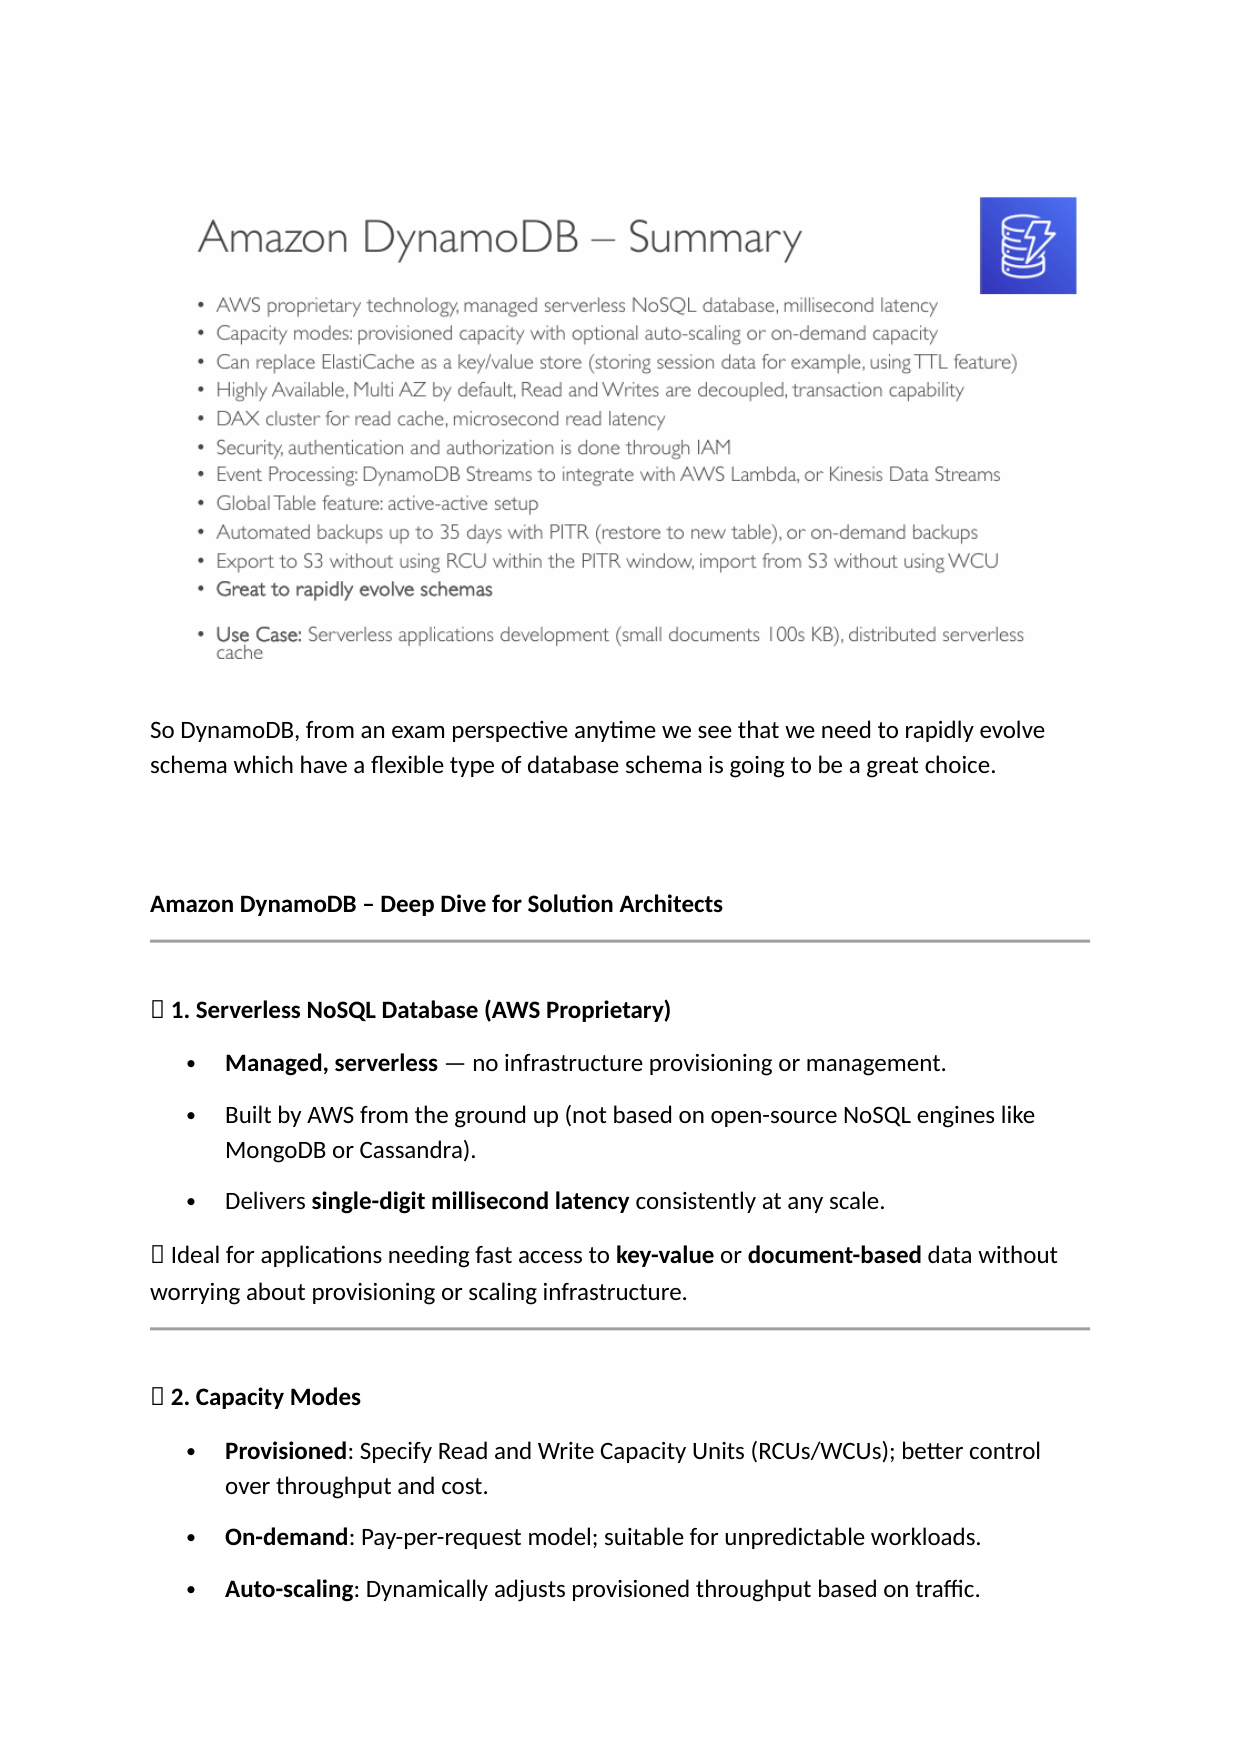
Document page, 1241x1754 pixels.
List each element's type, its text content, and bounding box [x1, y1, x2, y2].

list Provisioned: Specify Read and Write Capacity Units (RCUs/WCUs); better control over throughput and cost. [187, 1435, 1090, 1500]
text ✅ 1. Serverless NoSQL Database (AWS Proprietary) [150, 991, 1090, 1025]
list Delivers single-digit millisecond latency consistently at any scale. [187, 1185, 1090, 1216]
list Managed, serverless — no infrastructure provisioning or management. [187, 1047, 1090, 1078]
text So DynamoDB, from an exam perspective anytime we see that we need to rapidly evolve schema which have a flexible type of database schema is going to be a great choice. [150, 714, 1090, 815]
list Built by AWS from the ground up (not based on open-source NoSQL engines like MongoDB or Cassandra). [187, 1099, 1090, 1164]
picture [150, 185, 1091, 659]
list Auto-scaling: Dynamically adjusts provisioned throughput based on traffic. [187, 1573, 1090, 1604]
text ✅ 2. Capacity Modes [150, 1379, 1090, 1413]
text Amazon DynamoDB – Deep Dive for Solution Architects [150, 888, 1090, 918]
text 🧠 Ideal for applications needing fast access to key-value or document-based data without worrying about provisioning or scaling infrastructure. [150, 1237, 1090, 1306]
list On-demand: Pay-per-request model; suitable for unpredictable workloads. [187, 1521, 1090, 1552]
